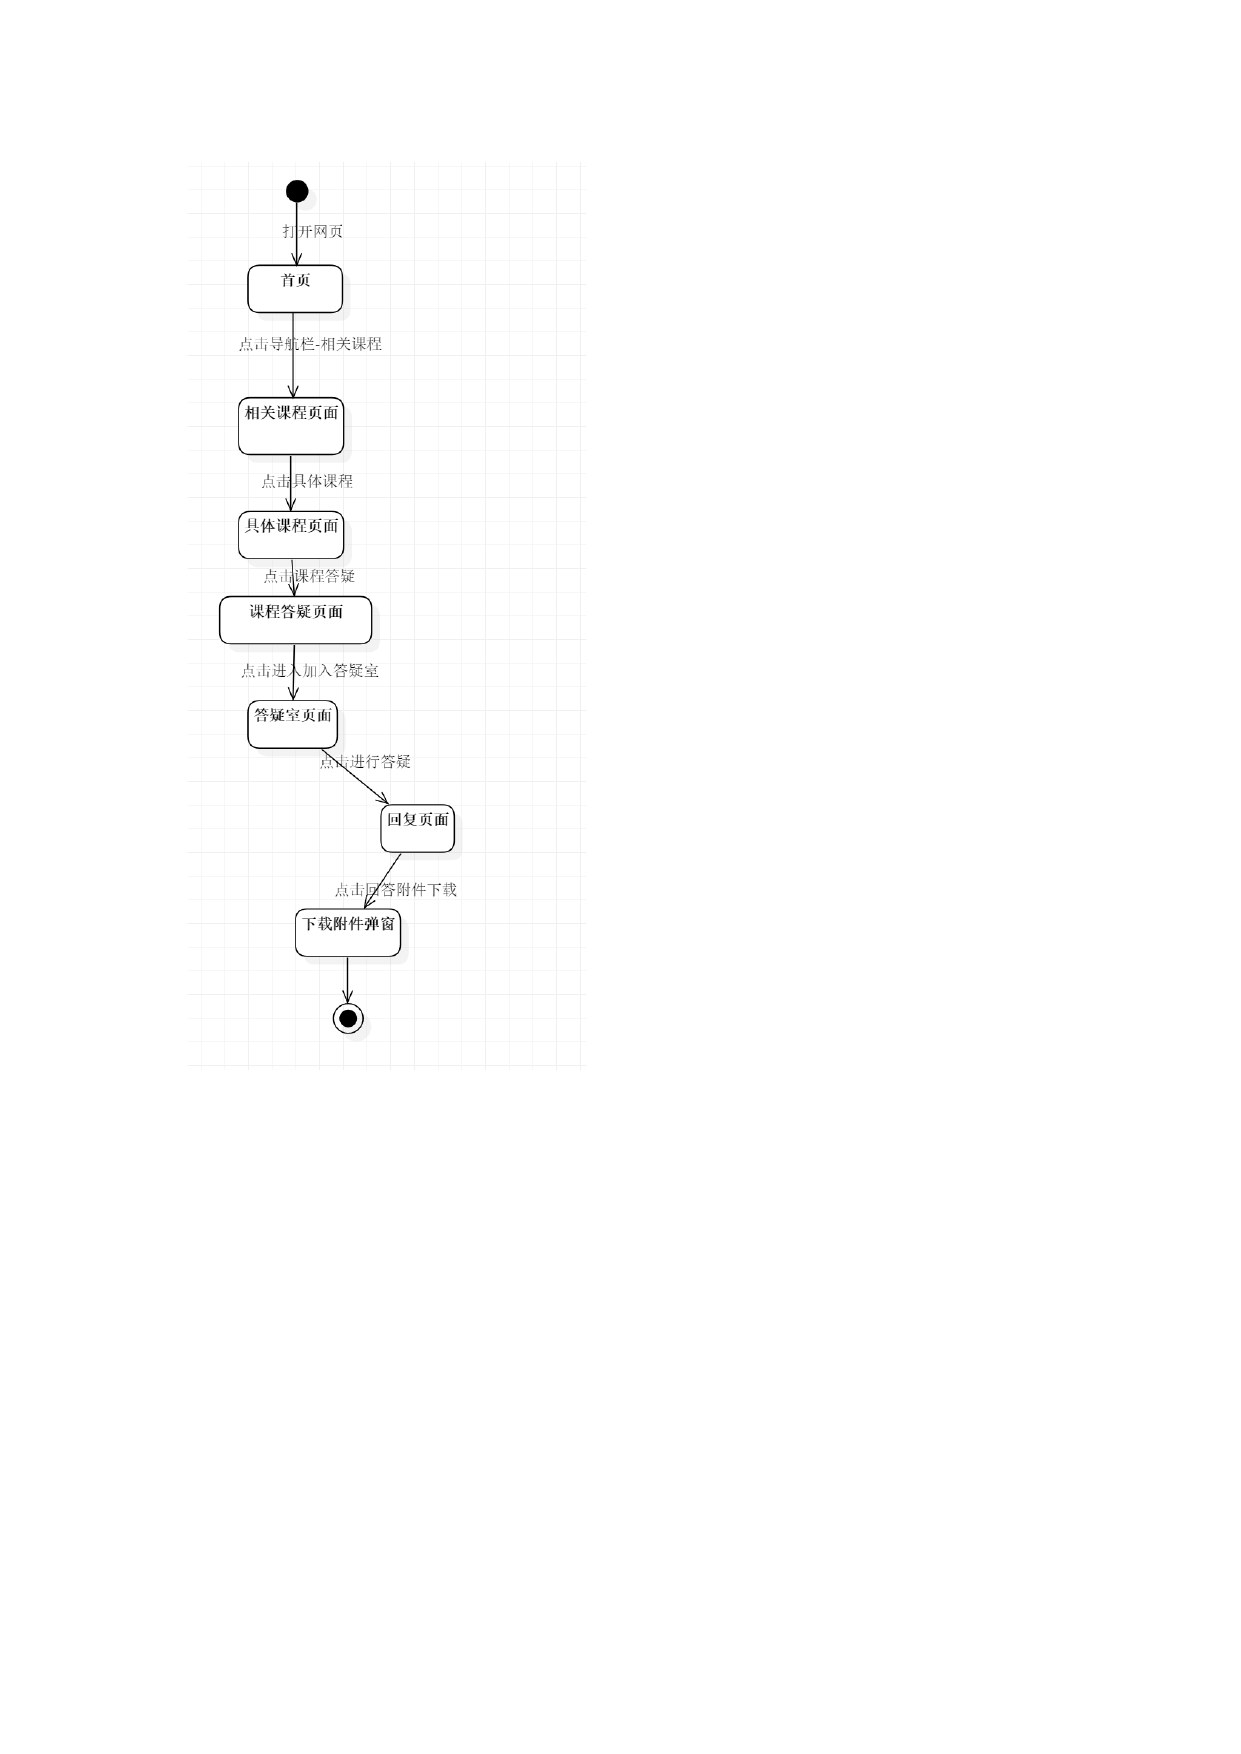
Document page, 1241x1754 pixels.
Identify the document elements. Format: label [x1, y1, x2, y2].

picture [187, 162, 587, 1070]
